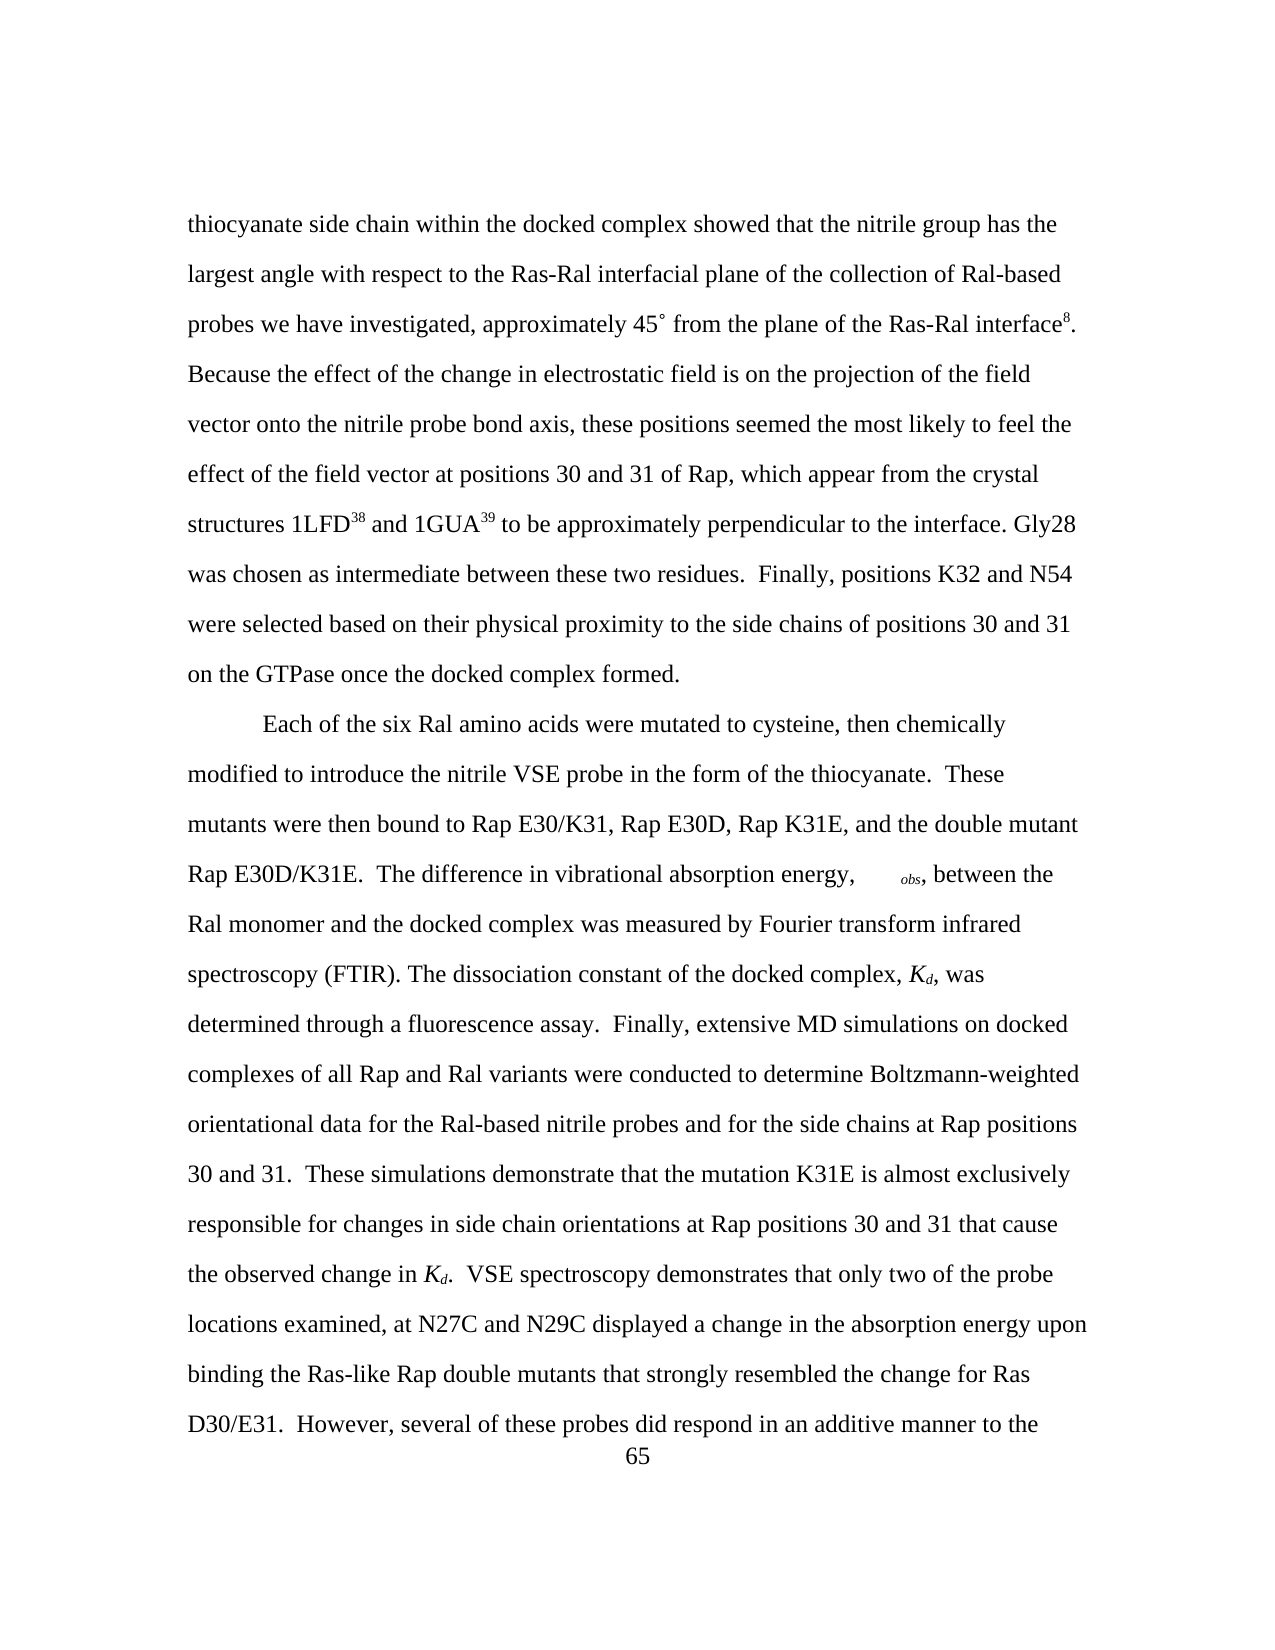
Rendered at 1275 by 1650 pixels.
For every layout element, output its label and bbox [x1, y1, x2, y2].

text [187, 187, 1087, 687]
text [187, 687, 1087, 1437]
